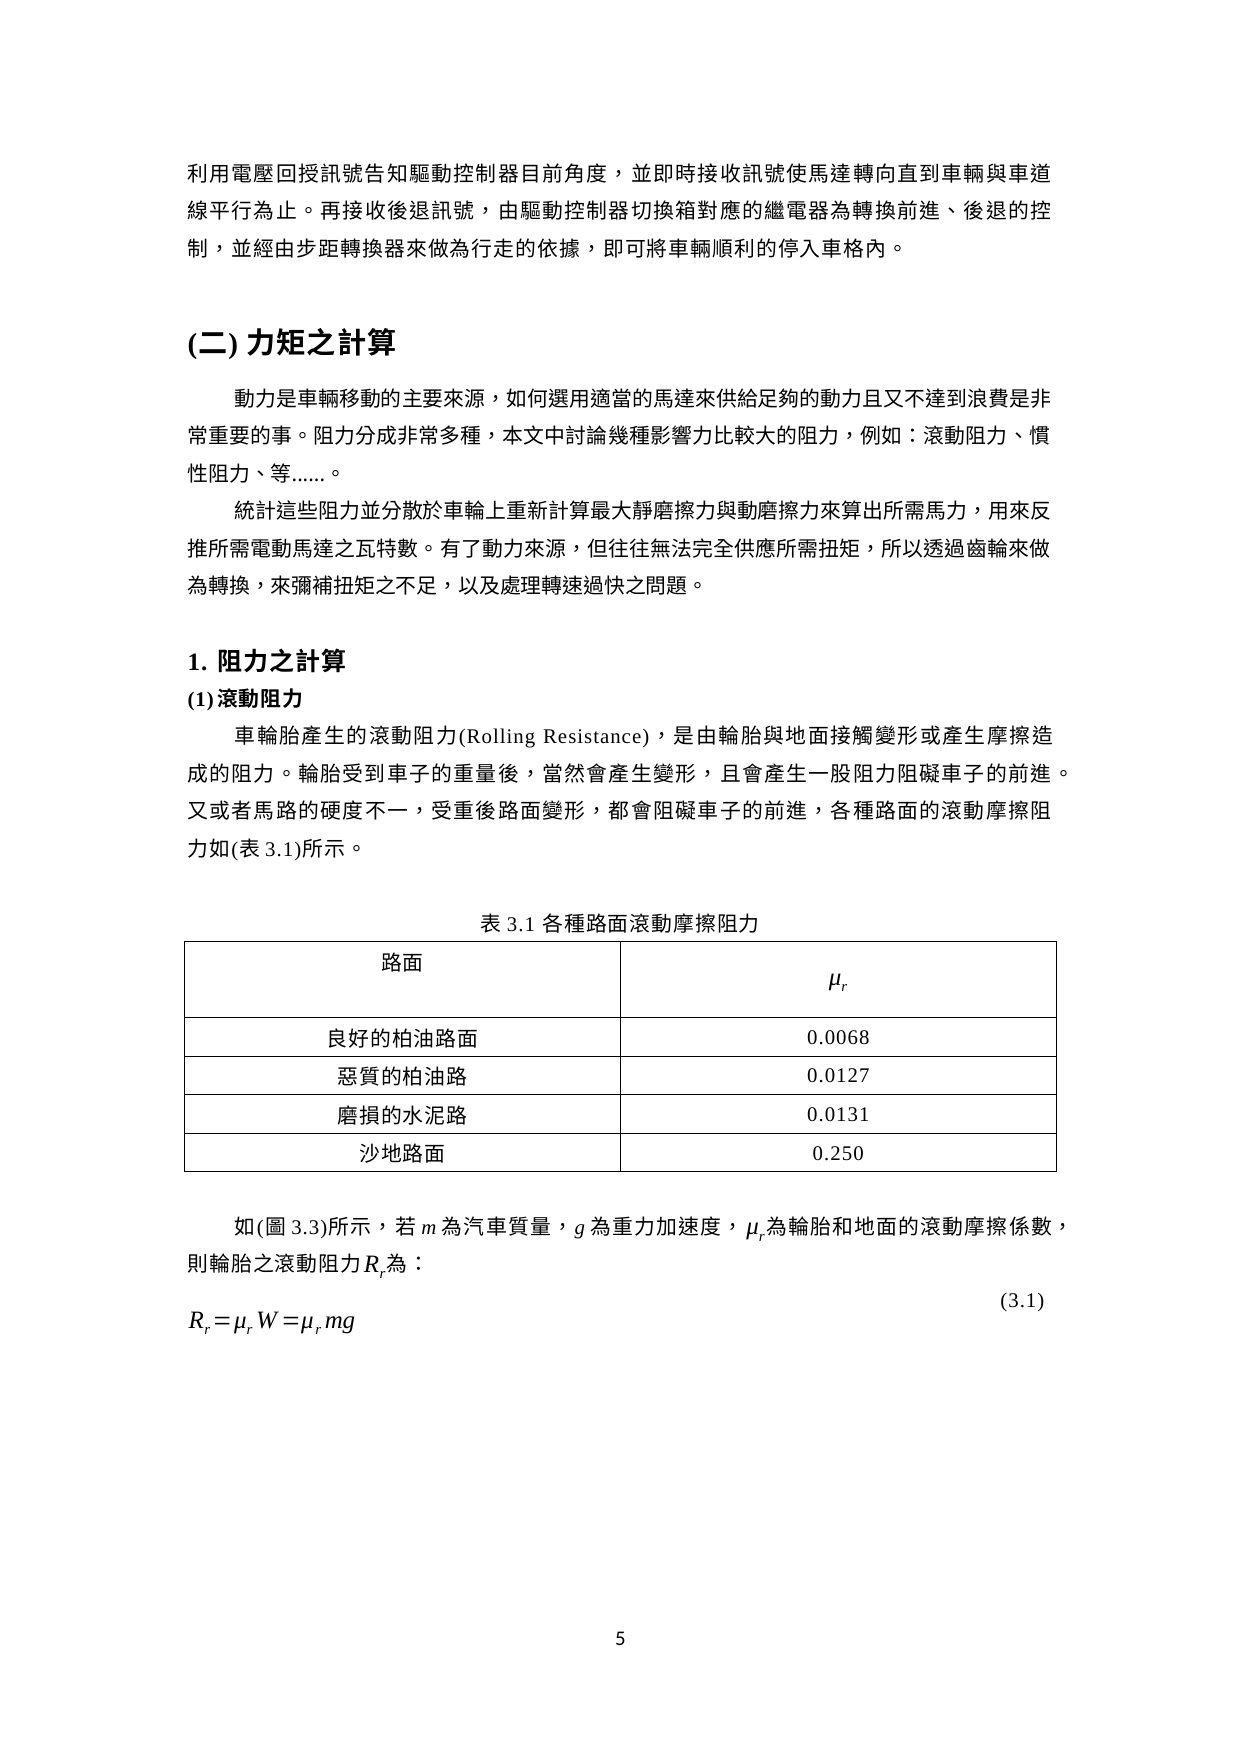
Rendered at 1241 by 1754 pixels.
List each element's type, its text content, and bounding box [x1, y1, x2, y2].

text 表3.1 各種路面滾動摩擦阻力 [187, 903, 1053, 941]
table_cell 良好的柏油路面 [185, 1018, 620, 1056]
table_cell 惡質的柏油路 [185, 1057, 620, 1094]
list 阻力之計算 [187, 641, 1053, 678]
table_cell 0.250 [621, 1134, 1056, 1171]
table_cell 0.0131 [621, 1095, 1056, 1133]
text (3.1) [187, 1285, 1053, 1360]
text 如(圖3.3)所示，若m為汽車質量，g為重力加速度，為輪胎和地面的滾動摩擦係數，則輪胎之滾動阻力為： [187, 1210, 1053, 1285]
table_cell 磨損的水泥路 [185, 1095, 620, 1133]
table_cell 0.0068 [621, 1018, 1056, 1056]
table_header [621, 942, 1056, 1017]
text 統計這些阻力並分散於車輪上重新計算最大靜磨擦力與動磨擦力來算出所需馬力，用來反推所需電動馬達之瓦特數。有了動力來源，但往往無法完全供應所需扭矩，所以透過齒輪來做為轉換，來彌補扭矩之不足，以及處理轉速過快之問題。 [187, 491, 1053, 603]
text 動力是車輛移動的主要來源，如何選用適當的馬達來供給足夠的動力且又不達到浪費是非常重要的事。阻力分成非常多種，本文中討論幾種影響力比較大的阻力，例如：滾動阻力、慣性阻力、等......。 [187, 378, 1053, 491]
table_header 路面 [185, 942, 620, 1017]
subtitle 力矩之計算 [187, 303, 1053, 378]
text 車輪胎產生的滾動阻力(Rolling Resistance)，是由輪胎與地面接觸變形或產生摩擦造成的阻力。輪胎受到車子的重量後，當然會產生變形，且會產生一股阻力阻礙車子的前進。又或者馬路的硬度不一，受重後路面變形，都會阻礙車子的前進，各種路面的滾動摩擦阻力如(表3.1)所示。 [187, 716, 1053, 866]
table_cell 0.0127 [621, 1057, 1056, 1094]
table_cell 沙地路面 [185, 1134, 620, 1171]
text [187, 153, 1053, 266]
list 滾動阻力 [187, 678, 1053, 716]
